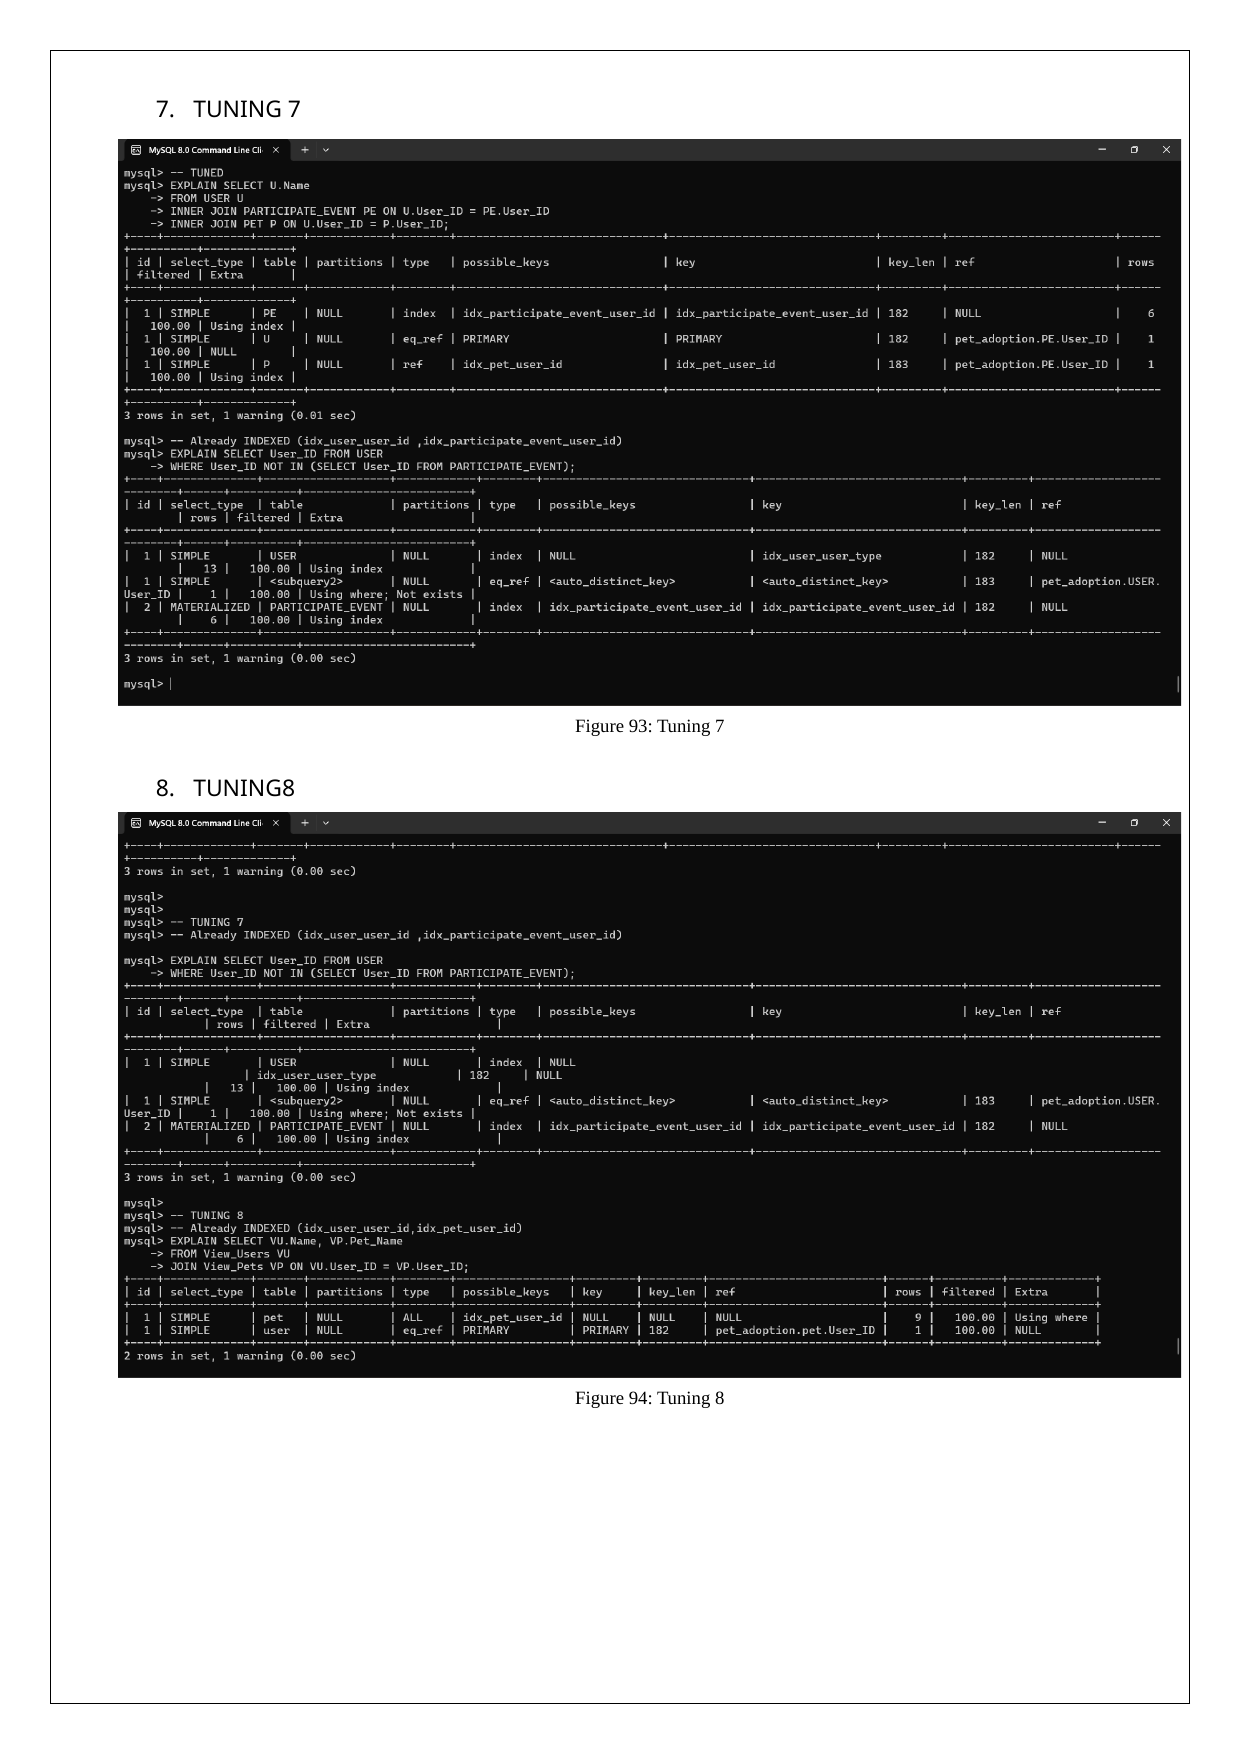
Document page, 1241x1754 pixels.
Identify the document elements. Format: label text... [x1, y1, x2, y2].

list TUNING 7 [156, 93, 1181, 124]
picture [118, 812, 1182, 1378]
list TUNING8 [156, 772, 1181, 803]
picture [118, 139, 1182, 706]
